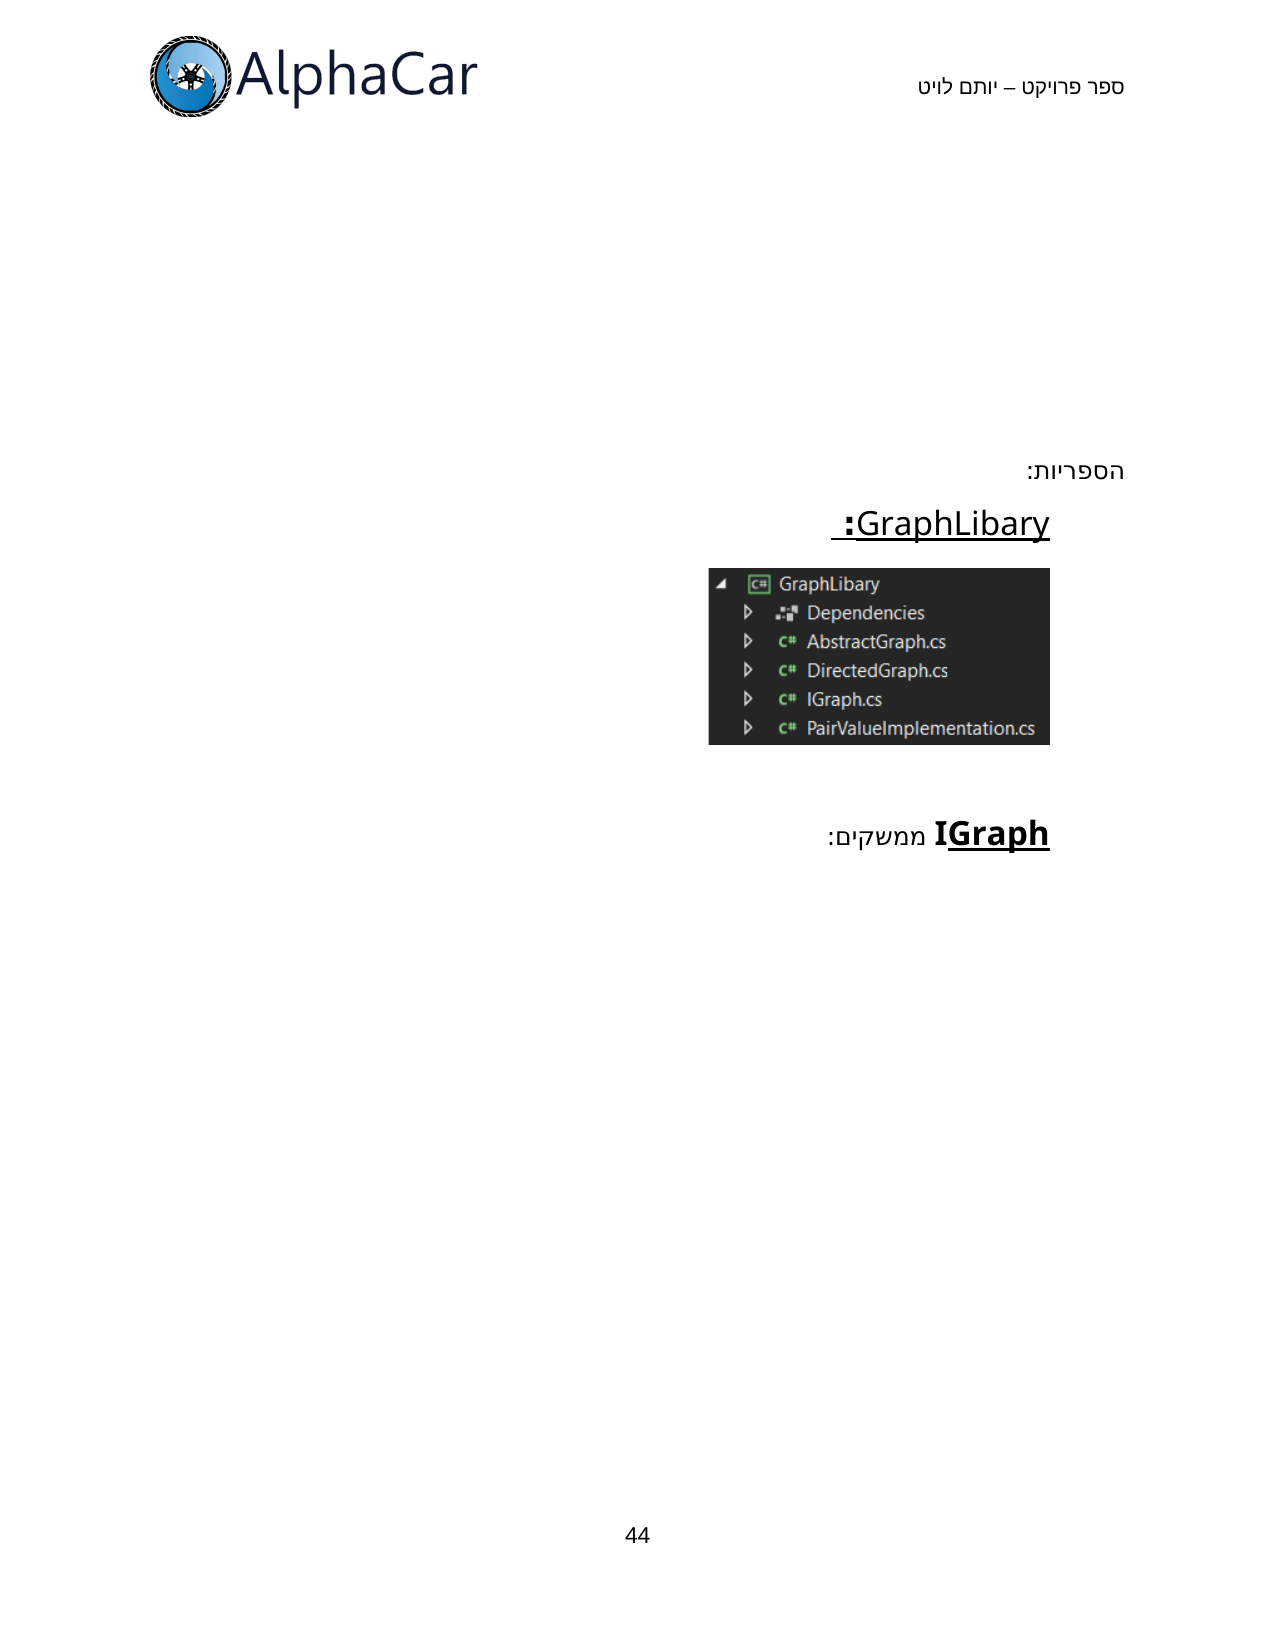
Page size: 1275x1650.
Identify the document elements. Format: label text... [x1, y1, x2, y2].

text GraphLibary: [150, 500, 1125, 545]
text הספריות: [150, 456, 1125, 485]
picture [708, 568, 1050, 745]
text IGraph ממשקים: [150, 810, 1125, 855]
picture [150, 36, 481, 117]
